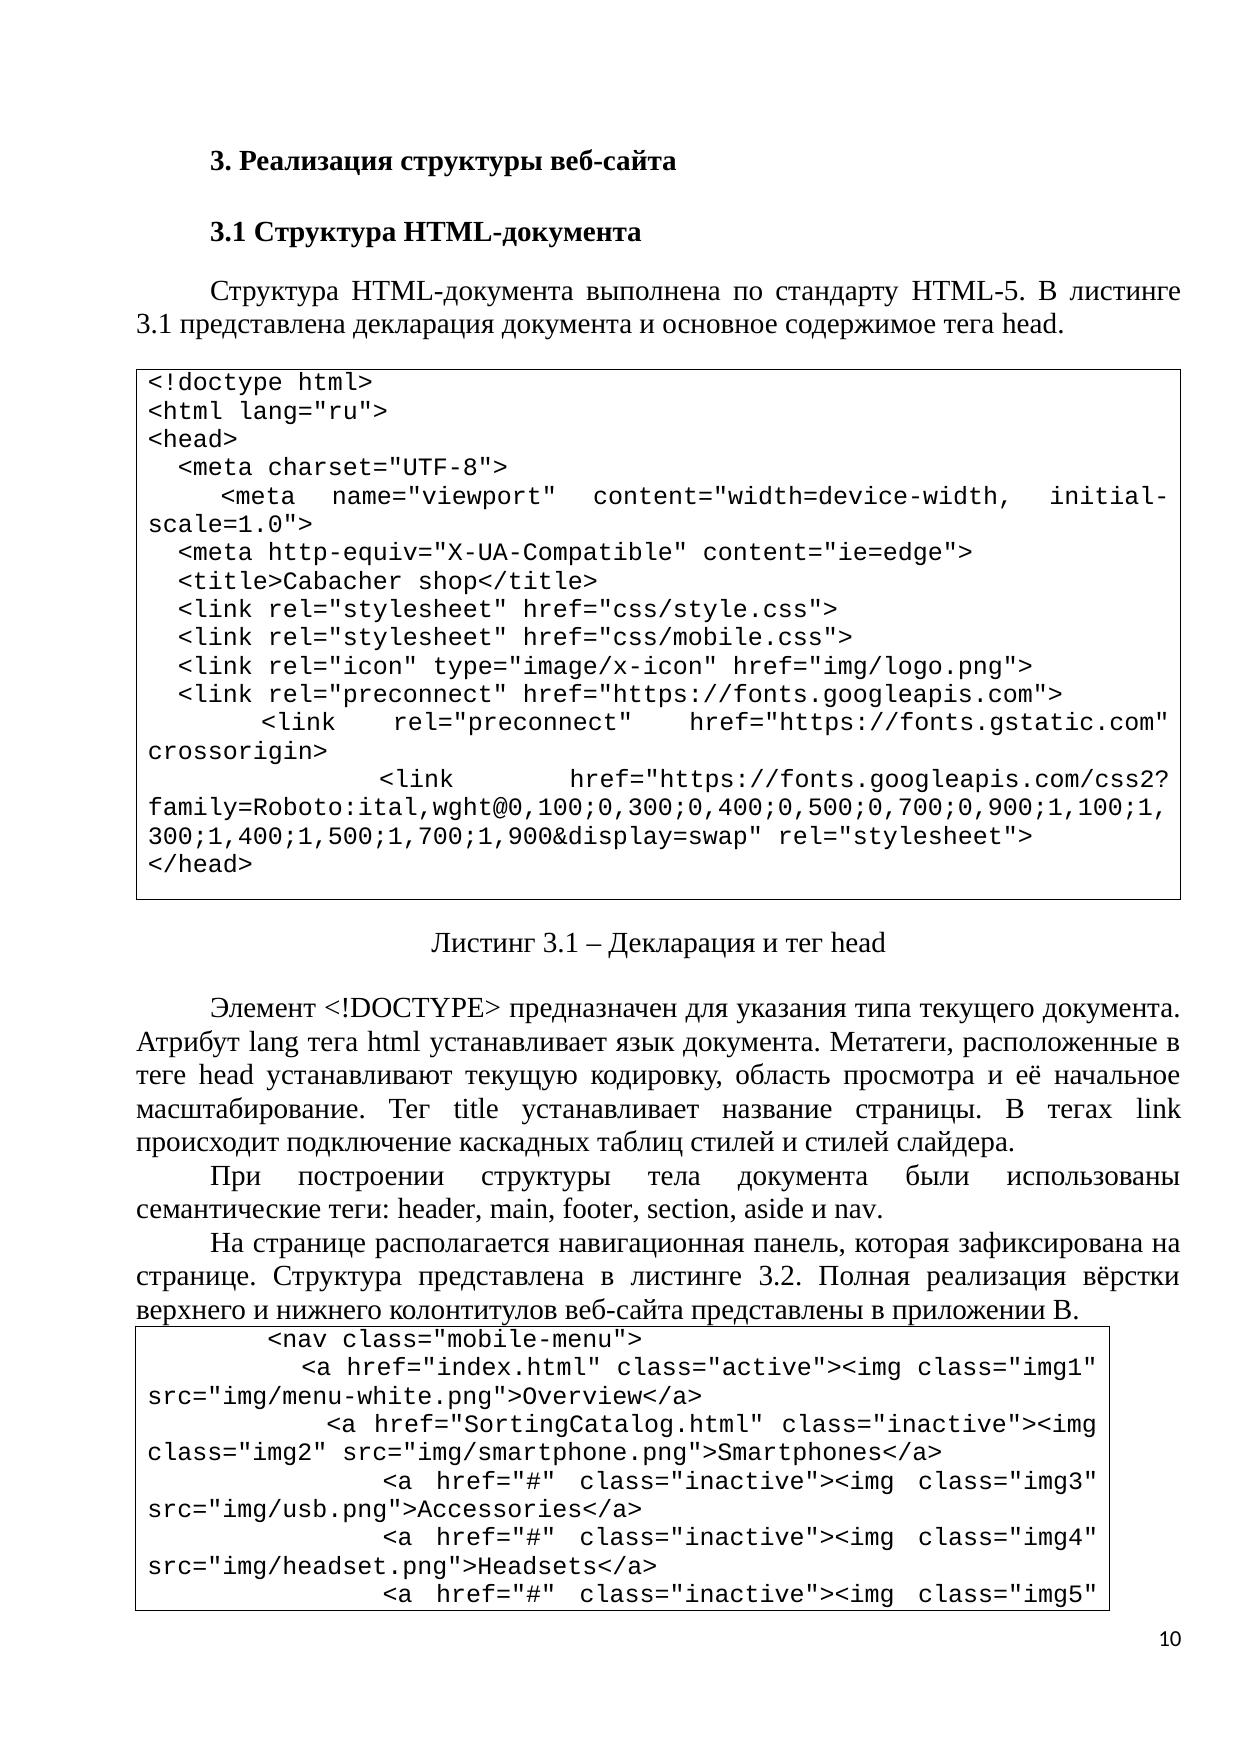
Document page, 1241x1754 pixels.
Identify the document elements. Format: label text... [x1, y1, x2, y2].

text На странице располагается навигационная панель, которая зафиксирована на странице. Структура представлена в листинге 3.2. Полная реализация вёрстки верхнего и нижнего колонтитулов веб-сайта представлены в приложении В. [136, 1225, 1181, 1326]
text Листинг 3.1 – Декларация и тег head [136, 925, 1181, 958]
text Элемент <!DOCTYPE> предназначен для указания типа текущего документа. Атрибут lang тега html устанавливает язык документа. Метатеги, расположенные в теге head устанавливают текущую кодировку, область просмотра и её начальное масштабирование. Тег title устанавливает название страницы. В тегах link происходит подключение каскадных таблиц стилей и стилей слайдера. [136, 990, 1181, 1158]
subtitle 3. Реализация структуры веб-сайта [136, 143, 1181, 177]
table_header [136, 1327, 1109, 1610]
table_header <!doctype html> <html lang="ru"> <head> <meta charset="UTF-8"> <meta name="viewport" content="width=device-width, initial-scale=1.0"> <meta http-equiv="X-UA-Compatible" content="ie=edge"> <title>Cabacher shop</title> <link rel="stylesheet" href="css/style.css"> <link rel="stylesheet" href="css/mobile.css"> <link rel="icon" type="image/x-icon" href="img/logo.png"> <link rel="preconnect" href="https://fonts.googleapis.com"> <link rel="preconnect" href="https://fonts.gstatic.com" crossorigin> <link href="https://fonts.googleapis.com/css2?family=Roboto:ital,wght@0,100;0,300;0,400;0,500;0,700;0,900;1,100;1,300;1,400;1,500;1,700;1,900&display=swap" rel="stylesheet"> </head> [137, 370, 1180, 899]
text При построении структуры тела документа были использованы семантические теги: header, main, footer, section, aside и nav. [136, 1158, 1181, 1225]
subtitle 3.1 Структура HTML-документа [136, 214, 1181, 248]
text Структура HTML-документа выполнена по стандарту HTML-5. В листинге 3.1 представлена декларация документа и основное содержимое тега head. [136, 273, 1181, 340]
